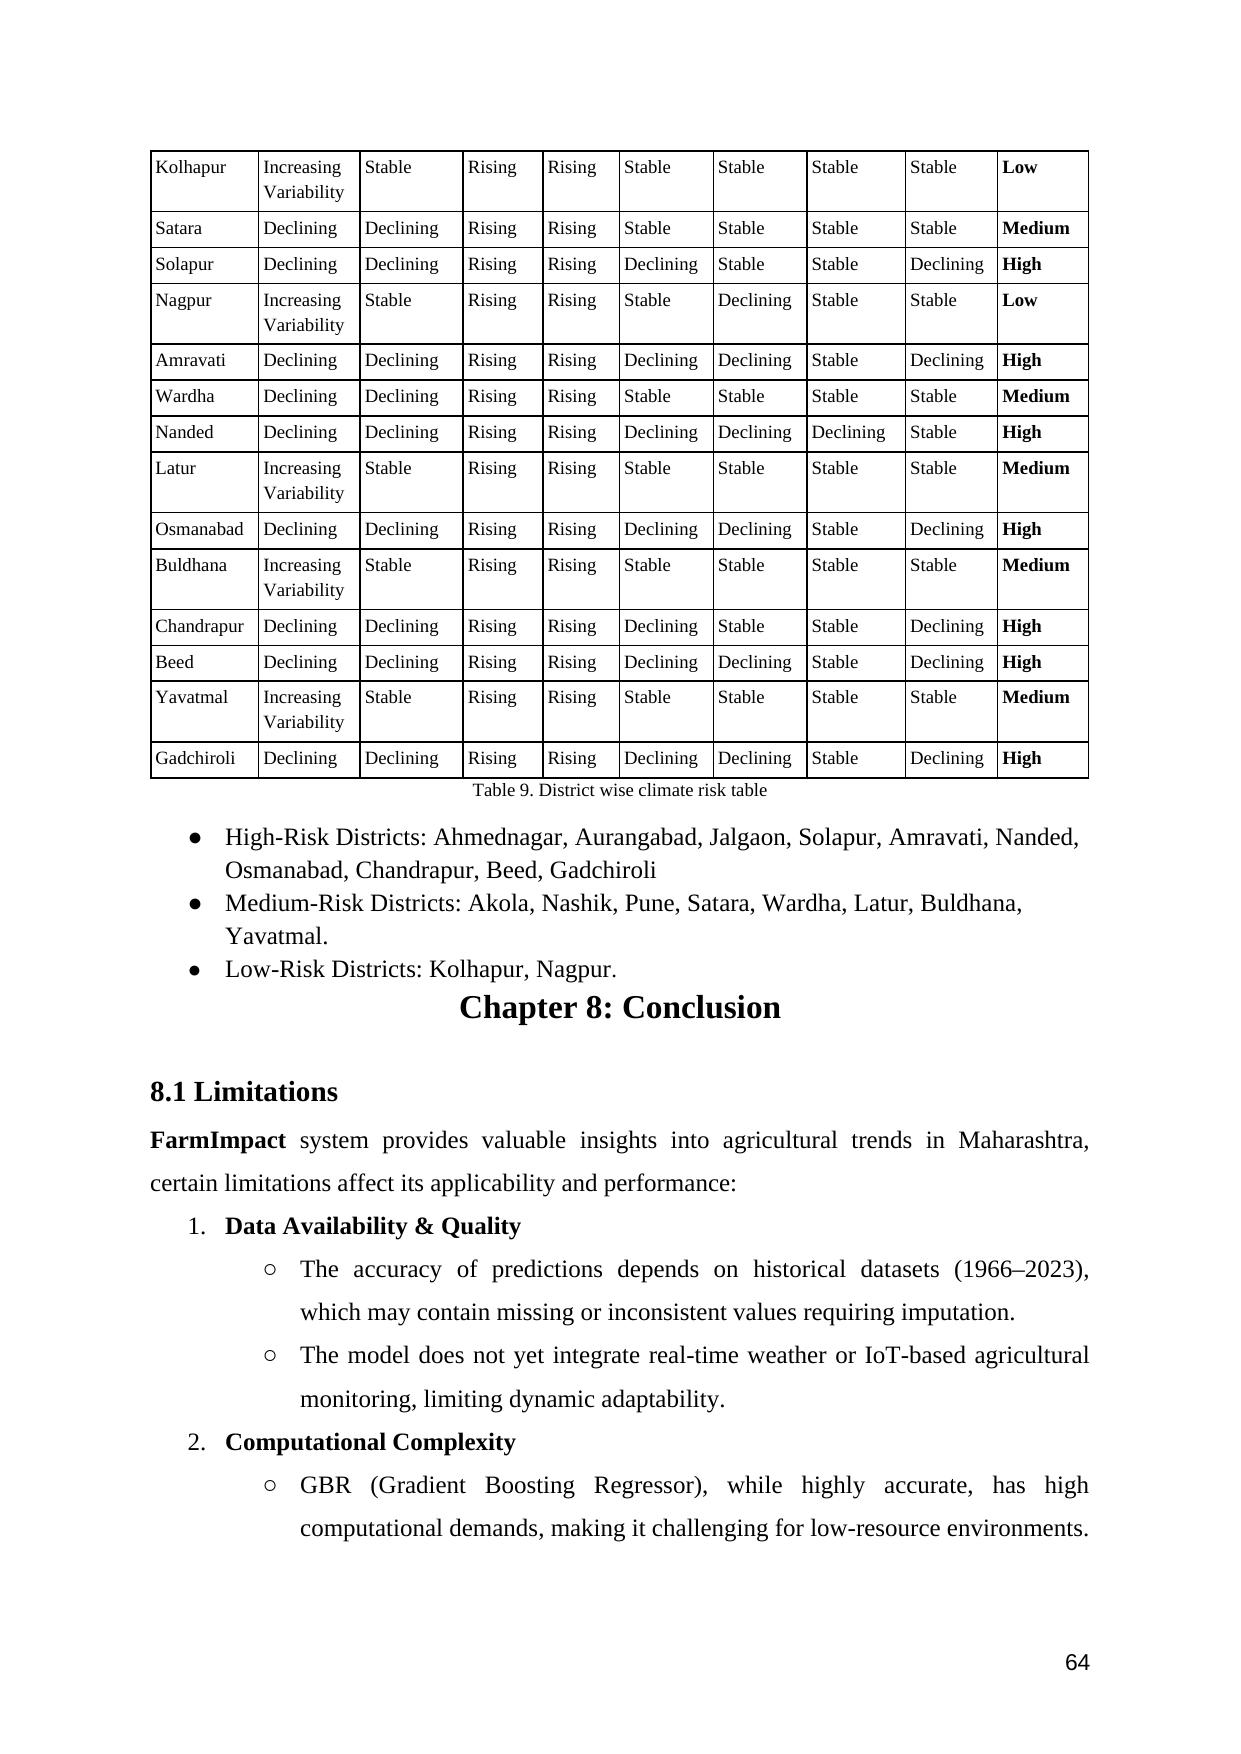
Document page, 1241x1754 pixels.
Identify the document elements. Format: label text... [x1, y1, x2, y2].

table_cell Rising [464, 212, 542, 247]
table_cell Stable [808, 381, 905, 415]
table_cell Stable [361, 682, 462, 741]
table_cell Stable [620, 284, 713, 343]
table_cell Declining [808, 417, 905, 451]
table_cell Declining [620, 417, 713, 451]
table_cell Low [998, 284, 1088, 343]
table_cell Stable [906, 212, 997, 247]
table_cell Declining [361, 345, 462, 379]
table_cell Buldhana [152, 550, 258, 608]
table_cell Rising [544, 453, 619, 512]
table_cell Stable [620, 212, 713, 247]
list Computational Complexity [187, 1427, 1090, 1456]
table_cell Stable [808, 345, 905, 379]
table_cell High [998, 417, 1088, 451]
table_cell Stable [808, 743, 905, 777]
text Table 9. District wise climate risk table [150, 779, 1090, 800]
table_cell Rising [544, 284, 619, 343]
table_cell Declining [259, 248, 359, 283]
table_cell Stable [906, 417, 997, 451]
table_cell Stable [906, 152, 997, 211]
subtitle 8.1 Limitations [150, 1074, 1090, 1108]
list Medium-Risk Districts: Akola, Nashik, Pune, Satara, Wardha, Latur, Buldhana, Yavatmal. [187, 888, 1090, 949]
table_cell Declining [714, 417, 806, 451]
table_cell Stable [808, 513, 905, 548]
table_cell Rising [544, 248, 619, 283]
table_cell Gadchiroli [152, 743, 258, 777]
table_cell Stable [361, 550, 462, 608]
table_cell High [998, 743, 1088, 777]
table_cell Stable [906, 284, 997, 343]
list High-Risk Districts: Ahmednagar, Aurangabad, Jalgaon, Solapur, Amravati, Nanded, Osmanabad, Chandrapur, Beed, Gadchiroli [187, 822, 1090, 883]
table_cell Rising [464, 513, 542, 548]
table_cell Stable [808, 453, 905, 512]
table_cell Stable [714, 212, 806, 247]
table_cell Osmanabad [152, 513, 258, 548]
table_cell Declining [906, 345, 997, 379]
table_cell Stable [808, 212, 905, 247]
table_cell Rising [464, 610, 542, 644]
table_cell Increasing Variability [259, 682, 359, 741]
table_cell Rising [464, 743, 542, 777]
table_cell Rising [544, 646, 619, 680]
table_cell Medium [998, 453, 1088, 512]
table_cell Increasing Variability [259, 550, 359, 608]
list The accuracy of predictions depends on historical datasets (1966–2023), which may contain missing or inconsistent values requiring imputation. [262, 1254, 1090, 1326]
table_cell Declining [259, 610, 359, 644]
table_cell Stable [620, 550, 713, 608]
table_cell Yavatmal [152, 682, 258, 741]
table_cell Stable [361, 152, 462, 211]
table_cell Declining [906, 248, 997, 283]
list The model does not yet integrate real-time weather or IoT-based agricultural monitoring, limiting dynamic adaptability. [262, 1341, 1090, 1412]
table_cell Declining [361, 610, 462, 644]
table_cell Low [998, 152, 1088, 211]
table_cell Rising [544, 743, 619, 777]
table_cell Wardha [152, 381, 258, 415]
table_cell Rising [544, 610, 619, 644]
table_cell Stable [714, 248, 806, 283]
table_cell Declining [259, 513, 359, 548]
table_cell Stable [361, 284, 462, 343]
table_cell Declining [361, 513, 462, 548]
table_cell Stable [714, 610, 806, 644]
table_cell Declining [259, 743, 359, 777]
text FarmImpact system provides valuable insights into agricultural trends in Maharashtra, certain limitations affect its applicability and performance: [150, 1125, 1090, 1197]
table_cell Stable [906, 550, 997, 608]
table_cell Stable [808, 610, 905, 644]
table_cell Rising [464, 417, 542, 451]
table_cell Declining [361, 381, 462, 415]
table_cell Rising [464, 453, 542, 512]
table_cell Nanded [152, 417, 258, 451]
table_cell Rising [464, 248, 542, 283]
table_cell Declining [620, 646, 713, 680]
table_cell Declining [620, 743, 713, 777]
table_cell Chandrapur [152, 610, 258, 644]
table_cell Declining [361, 248, 462, 283]
table_cell Rising [544, 345, 619, 379]
table_cell Stable [714, 453, 806, 512]
table_cell Declining [714, 646, 806, 680]
list GBR (Gradient Boosting Regressor), while highly accurate, has high computational demands, making it challenging for low-resource environments. [262, 1470, 1090, 1542]
table_cell Declining [906, 743, 997, 777]
table_cell Increasing Variability [259, 453, 359, 512]
table_cell Declining [259, 345, 359, 379]
table_cell Declining [259, 417, 359, 451]
table_cell High [998, 345, 1088, 379]
table_cell Stable [620, 682, 713, 741]
table_cell Stable [808, 550, 905, 608]
table_cell Declining [714, 284, 806, 343]
table_cell Declining [620, 610, 713, 644]
table_cell Stable [808, 682, 905, 741]
table_cell Stable [714, 550, 806, 608]
table_cell Increasing Variability [259, 284, 359, 343]
table_cell Declining [361, 417, 462, 451]
table_cell Medium [998, 212, 1088, 247]
table_cell Rising [544, 152, 619, 211]
table_cell Stable [361, 453, 462, 512]
table_cell Solapur [152, 248, 258, 283]
table_cell Stable [714, 381, 806, 415]
table_cell Nagpur [152, 284, 258, 343]
table_cell Rising [544, 513, 619, 548]
table_cell Stable [808, 284, 905, 343]
table_cell High [998, 513, 1088, 548]
table_cell Stable [620, 152, 713, 211]
table_cell Rising [544, 682, 619, 741]
table_cell Stable [808, 646, 905, 680]
table_cell Declining [361, 212, 462, 247]
table_cell Rising [464, 381, 542, 415]
table_cell Beed [152, 646, 258, 680]
table_cell Declining [361, 646, 462, 680]
table_cell High [998, 646, 1088, 680]
table_cell Declining [714, 345, 806, 379]
list Data Availability & Quality [187, 1211, 1090, 1240]
table_cell Declining [714, 743, 806, 777]
table_cell Latur [152, 453, 258, 512]
table_cell Stable [714, 152, 806, 211]
table_cell Rising [464, 284, 542, 343]
table_cell Declining [620, 248, 713, 283]
table_cell Rising [544, 212, 619, 247]
table_cell Stable [906, 453, 997, 512]
table_cell Rising [464, 550, 542, 608]
table_cell Rising [464, 345, 542, 379]
table_cell Medium [998, 550, 1088, 608]
table_cell Declining [259, 646, 359, 680]
list Low-Risk Districts: Kolhapur, Nagpur. [187, 954, 1090, 983]
table_cell Stable [808, 248, 905, 283]
table_cell Rising [464, 152, 542, 211]
table_cell High [998, 248, 1088, 283]
table_cell Rising [464, 682, 542, 741]
table_cell Declining [714, 513, 806, 548]
subtitle Chapter 8: Conclusion [150, 987, 1090, 1025]
table_cell Declining [620, 345, 713, 379]
table_cell Rising [464, 646, 542, 680]
table_cell High [998, 610, 1088, 644]
table_cell Increasing Variability [259, 152, 359, 211]
table_cell Stable [714, 682, 806, 741]
table_cell Declining [906, 646, 997, 680]
table_cell Declining [361, 743, 462, 777]
table_cell Kolhapur [152, 152, 258, 211]
table_cell Medium [998, 682, 1088, 741]
table_cell Amravati [152, 345, 258, 379]
table_cell Rising [544, 550, 619, 608]
table_cell Declining [259, 212, 359, 247]
table_cell Stable [906, 381, 997, 415]
table_cell Declining [906, 610, 997, 644]
table_cell Stable [906, 682, 997, 741]
table_cell Declining [620, 513, 713, 548]
table_cell Stable [620, 453, 713, 512]
table_cell Declining [906, 513, 997, 548]
table_cell Rising [544, 381, 619, 415]
table_cell Declining [259, 381, 359, 415]
table_cell Stable [620, 381, 713, 415]
table_cell Stable [808, 152, 905, 211]
table_cell Satara [152, 212, 258, 247]
table_cell Medium [998, 381, 1088, 415]
table_cell Rising [544, 417, 619, 451]
